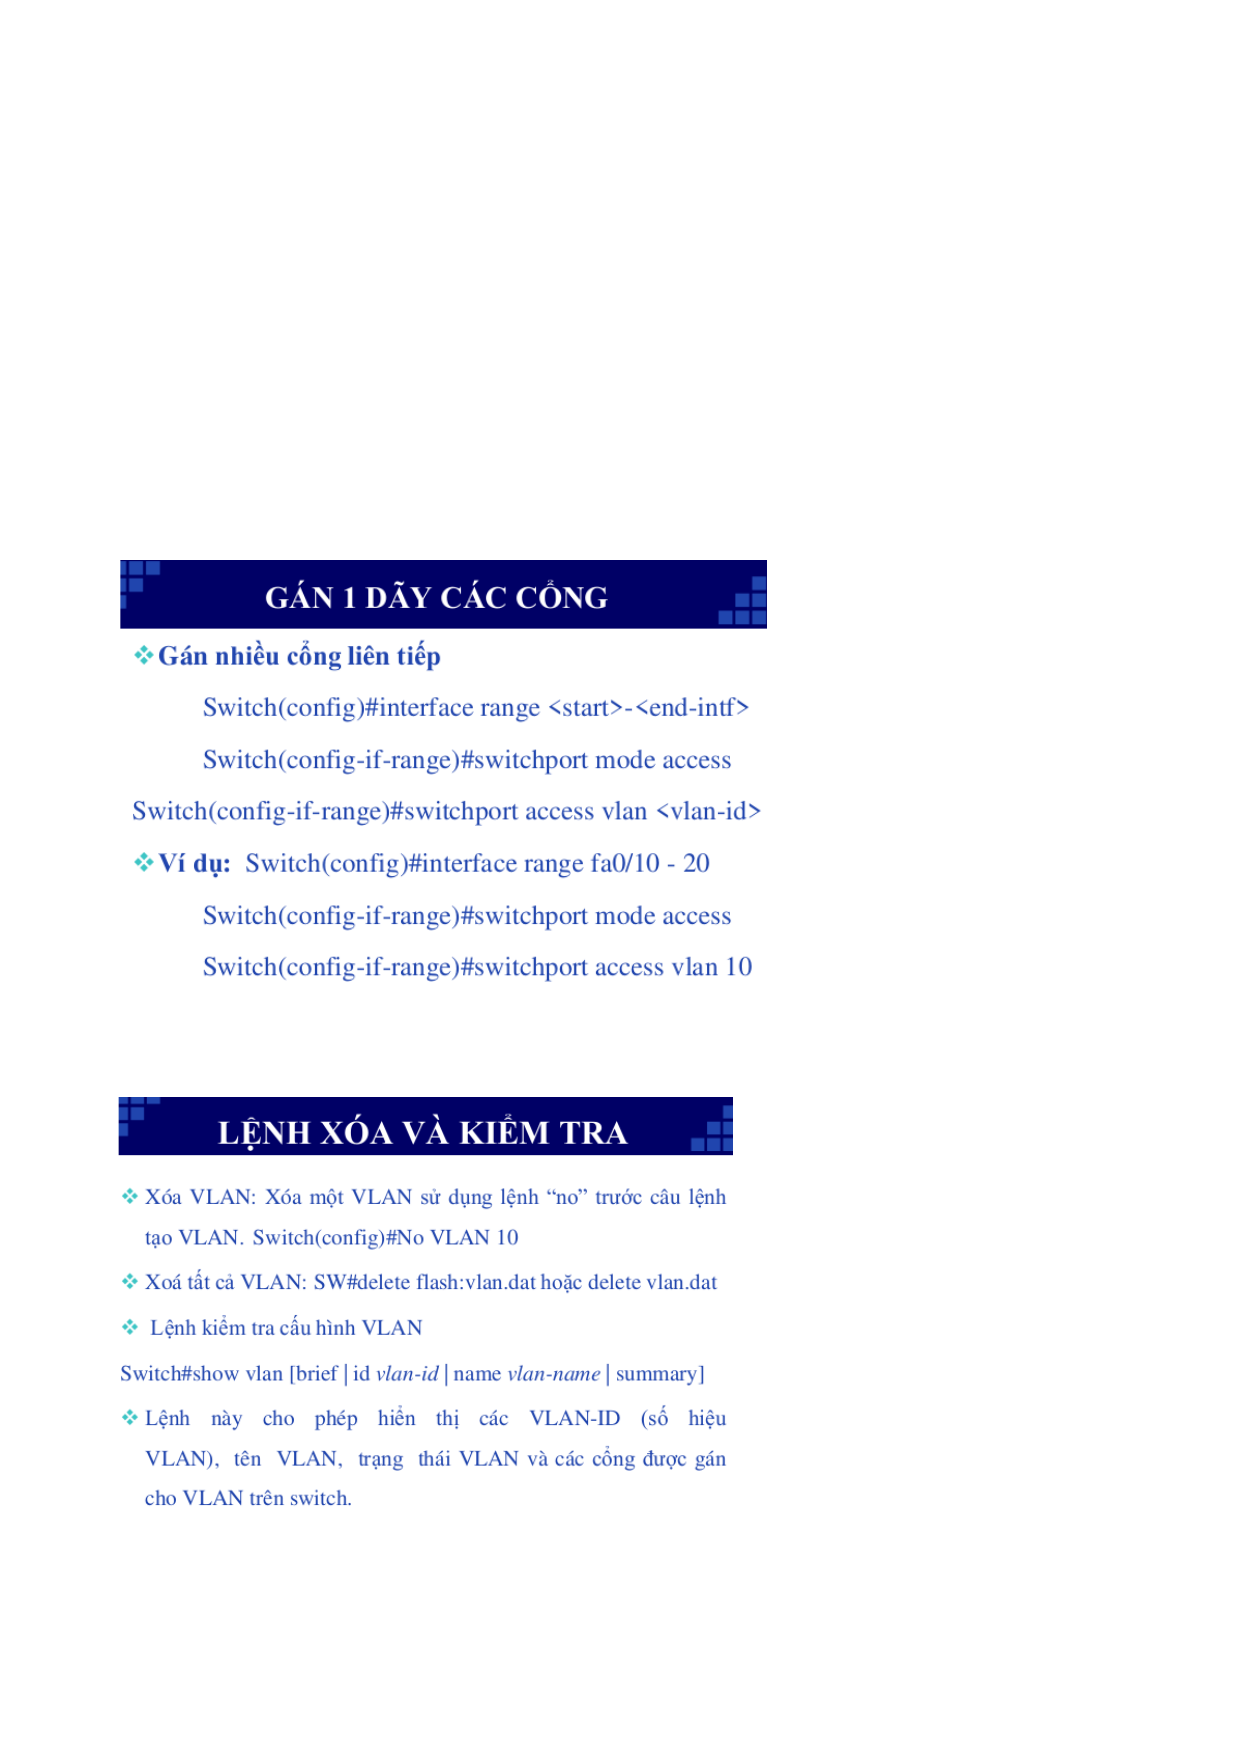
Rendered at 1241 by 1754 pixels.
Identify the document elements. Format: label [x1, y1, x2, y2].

picture [120, 560, 767, 1044]
picture [118, 1097, 733, 1557]
